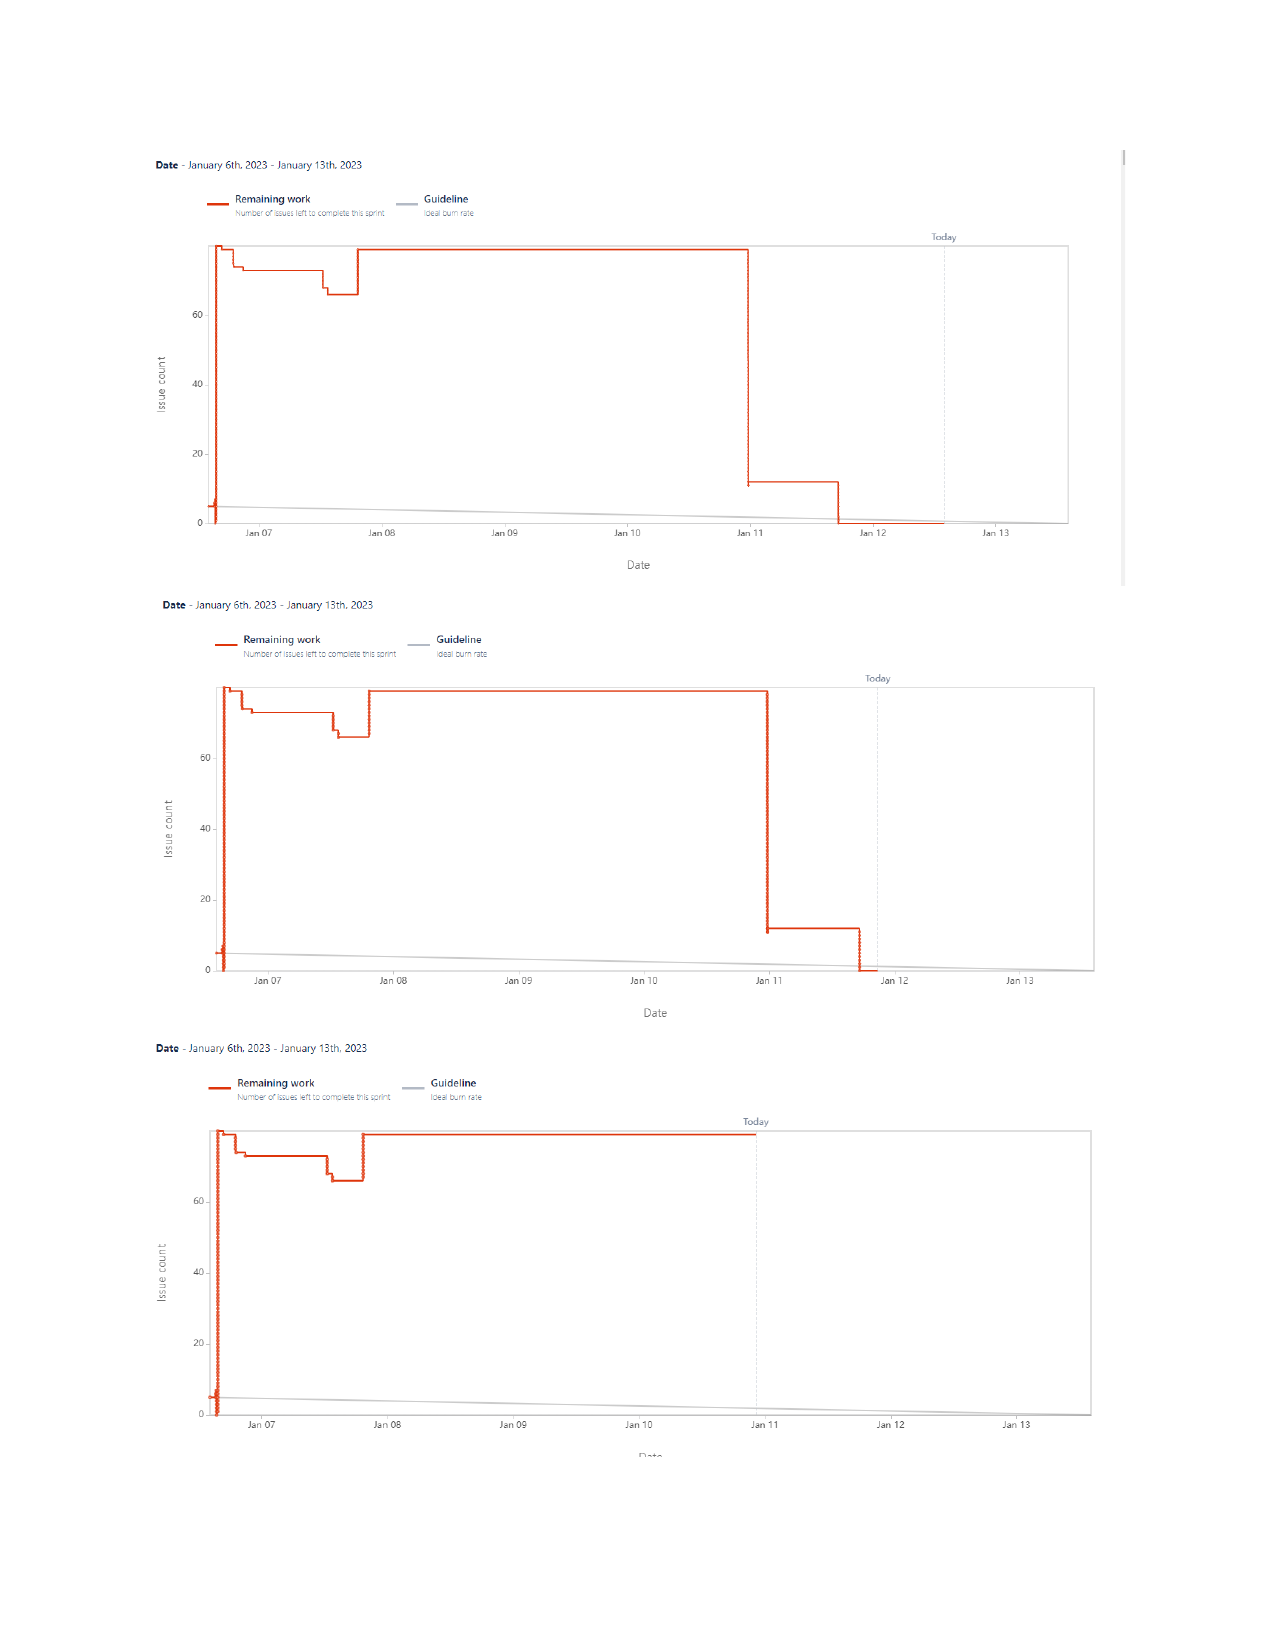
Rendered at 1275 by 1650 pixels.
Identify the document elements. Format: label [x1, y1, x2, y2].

picture [150, 150, 1125, 586]
picture [150, 1040, 1125, 1457]
picture [150, 587, 1125, 1039]
